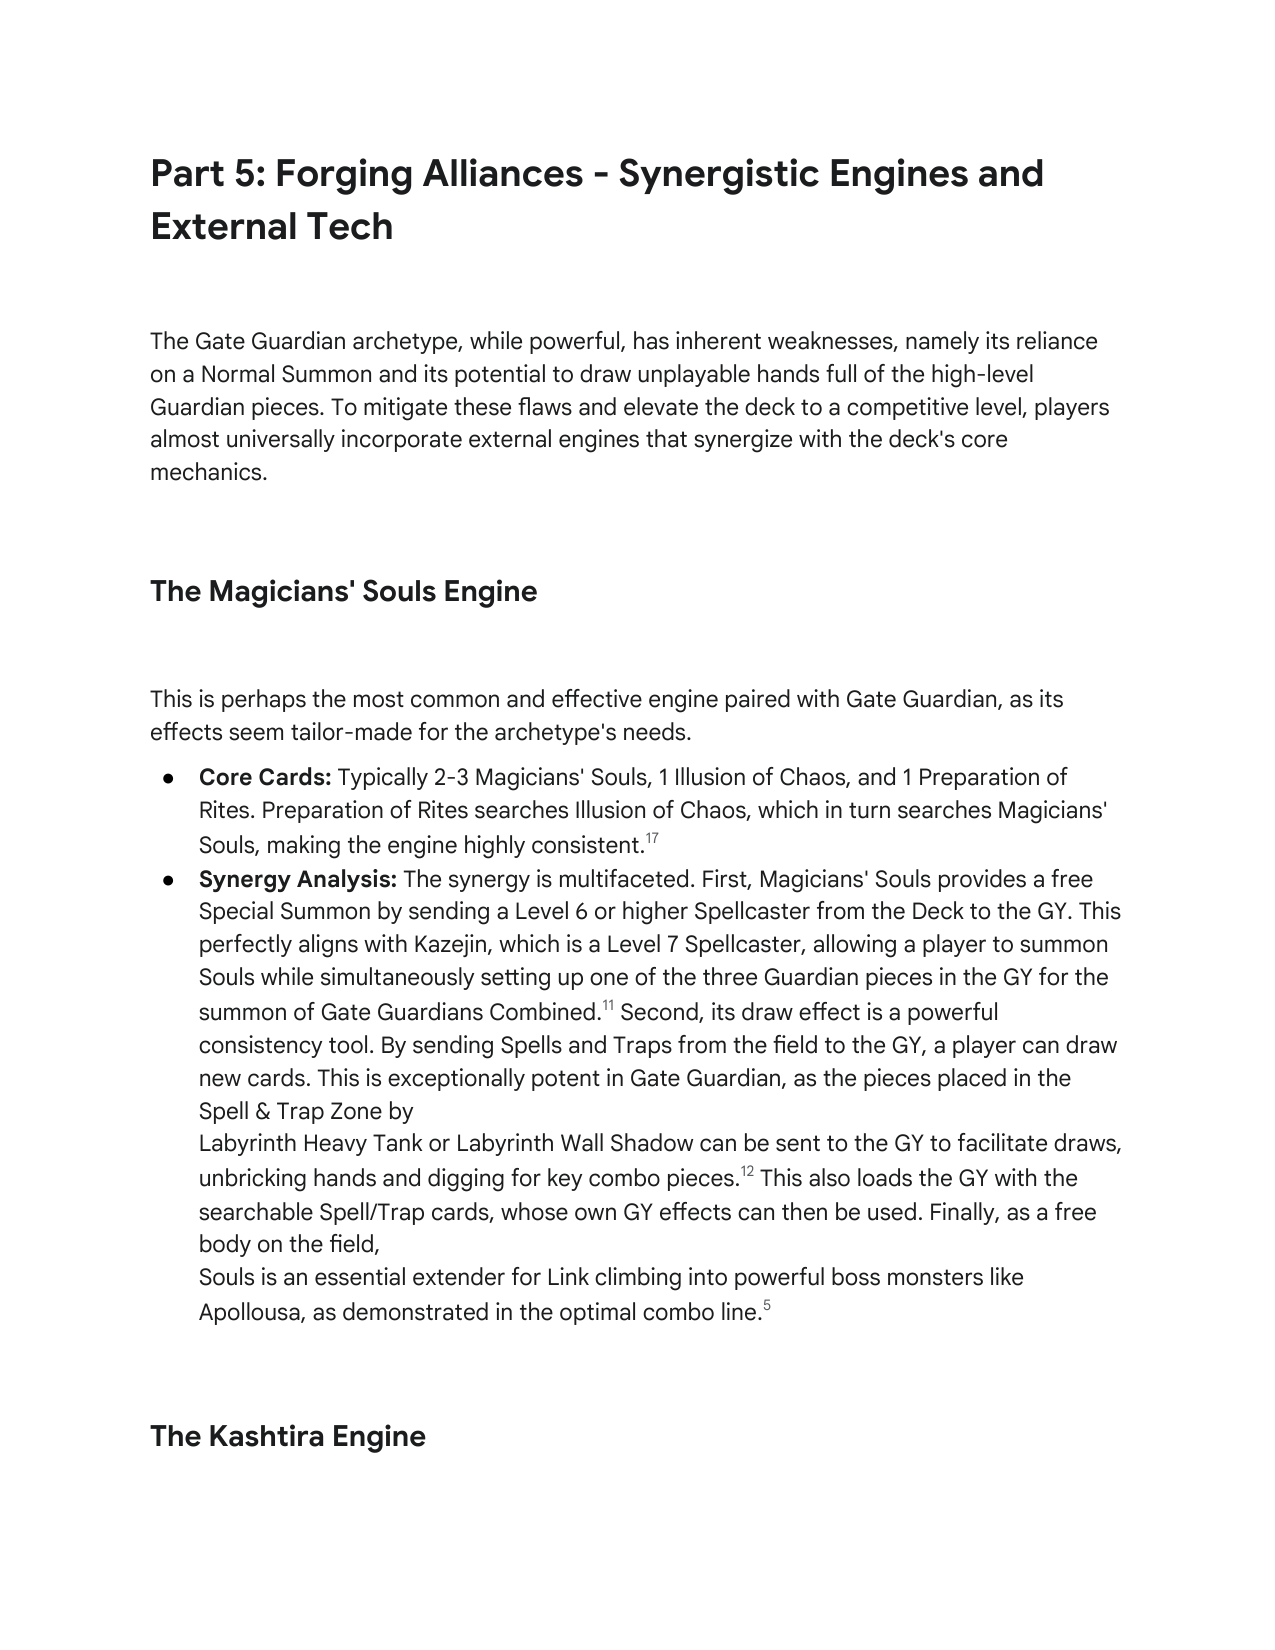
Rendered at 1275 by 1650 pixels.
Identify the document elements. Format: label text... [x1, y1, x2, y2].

list Synergy Analysis: The synergy is multifaceted. First, Magicians' Souls provides a free Special Summon by sending a Level 6 or higher Spellcaster from the Deck to the GY. This perfectly aligns with Kazejin, which is a Level 7 Spellcaster, allowing a player to summon Souls while simultaneously setting up one of the three Guardian pieces in the GY for the summon of Gate Guardians Combined.11 Second, its draw effect is a powerful consistency tool. By sending Spells and Traps from the field to the GY, a player can draw new cards. This is exceptionally potent in Gate Guardian, as the pieces placed in the Spell & Trap Zone by Labyrinth Heavy Tank or Labyrinth Wall Shadow can be sent to the GY to facilitate draws, unbricking hands and digging for key combo pieces.12 This also loads the GY with the searchable Spell/Trap cards, whose own GY effects can then be used. Finally, as a free body on the field, Souls is an essential extender for Link climbing into powerful boss monsters like Apollousa, as demonstrated in the optimal combo line.5 [161, 865, 1125, 1328]
text This is perhaps the most common and effective engine paired with Gate Guardian, as its effects seem tailor-made for the archetype's needs. [150, 685, 1125, 747]
subtitle The Magicians' Souls Engine [150, 573, 1125, 610]
subtitle The Kashtira Engine [150, 1418, 1125, 1454]
list Core Cards: Typically 2-3 Magicians' Souls, 1 Illusion of Chaos, and 1 Preparation of Rites. Preparation of Rites searches Illusion of Chaos, which in turn searches Magicians' Souls, making the engine highly consistent.17 [161, 763, 1125, 861]
text The Gate Guardian archetype, while powerful, has inherent weaknesses, namely its reliance on a Normal Summon and its potential to draw unplayable hands full of the high-level Guardian pieces. To mitigate these flaws and elevate the deck to a competitive level, players almost universally incorporate external engines that synergize with the deck's core mechanics. [150, 327, 1125, 487]
subtitle Part 5: Forging Alliances - Synergistic Engines and External Tech [150, 150, 1125, 251]
